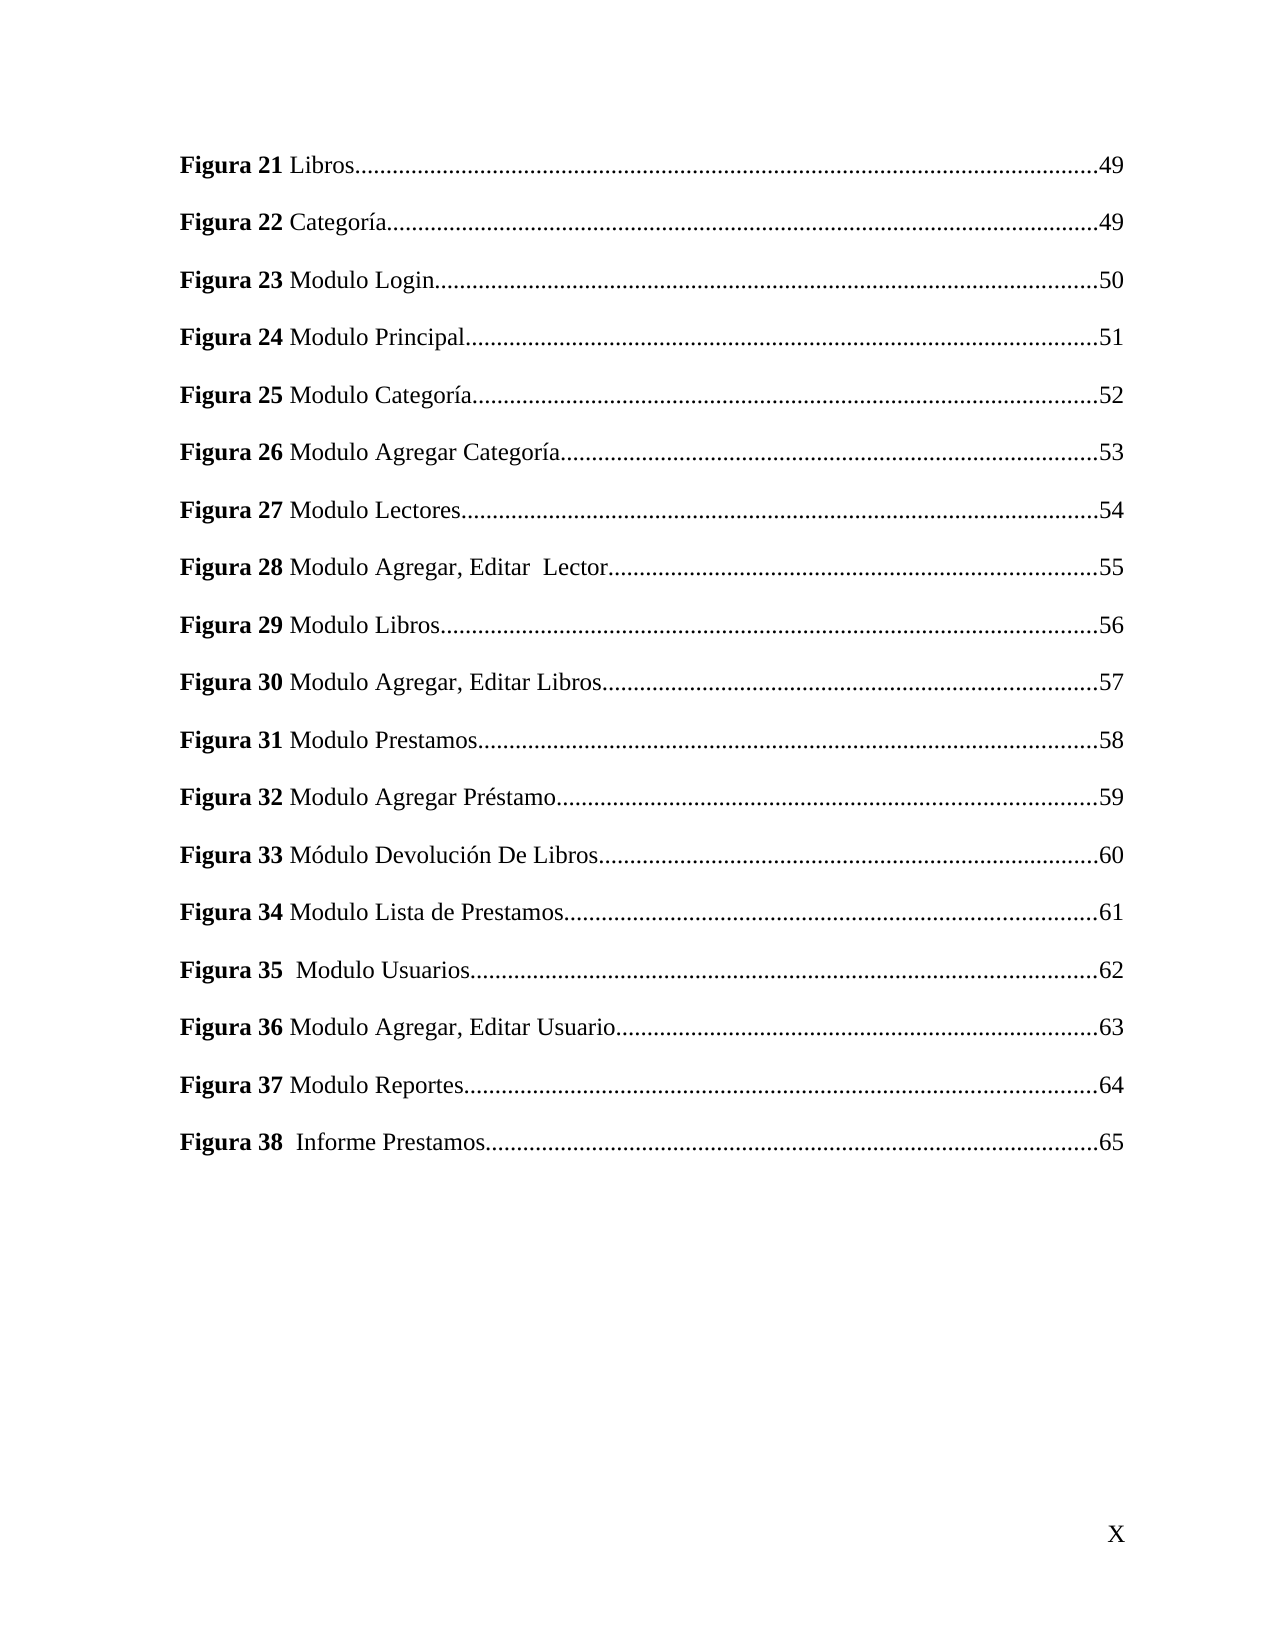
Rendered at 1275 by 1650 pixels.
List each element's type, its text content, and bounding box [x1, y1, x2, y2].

text Figura 21 Libros 49 [150, 150, 1125, 179]
text Figura 28 Modulo Agregar, Editar Lector 55 [150, 552, 1125, 581]
text Figura 36 Modulo Agregar, Editar Usuario 63 [150, 1012, 1125, 1041]
text Figura 35 Modulo Usuarios 62 [150, 955, 1125, 984]
text Figura 24 Modulo Principal 51 [150, 322, 1125, 351]
text Figura 31 Modulo Prestamos 58 [150, 725, 1125, 754]
text Figura 32 Modulo Agregar Préstamo 59 [150, 782, 1125, 811]
text Figura 25 Modulo Categoría 52 [150, 380, 1125, 409]
text Figura 22 Categoría 49 [150, 207, 1125, 236]
text Figura 38 Informe Prestamos 65 [150, 1127, 1125, 1156]
text Figura 26 Modulo Agregar Categoría 53 [150, 437, 1125, 466]
text Figura 37 Modulo Reportes 64 [150, 1070, 1125, 1099]
text Figura 30 Modulo Agregar, Editar Libros 57 [150, 667, 1125, 696]
text Figura 34 Modulo Lista de Prestamos 61 [150, 897, 1125, 926]
text Figura 27 Modulo Lectores 54 [150, 495, 1125, 524]
text Figura 23 Modulo Login 50 [150, 265, 1125, 294]
text Figura 33 Módulo Devolución De Libros 60 [150, 840, 1125, 869]
text Figura 29 Modulo Libros 56 [150, 610, 1125, 639]
